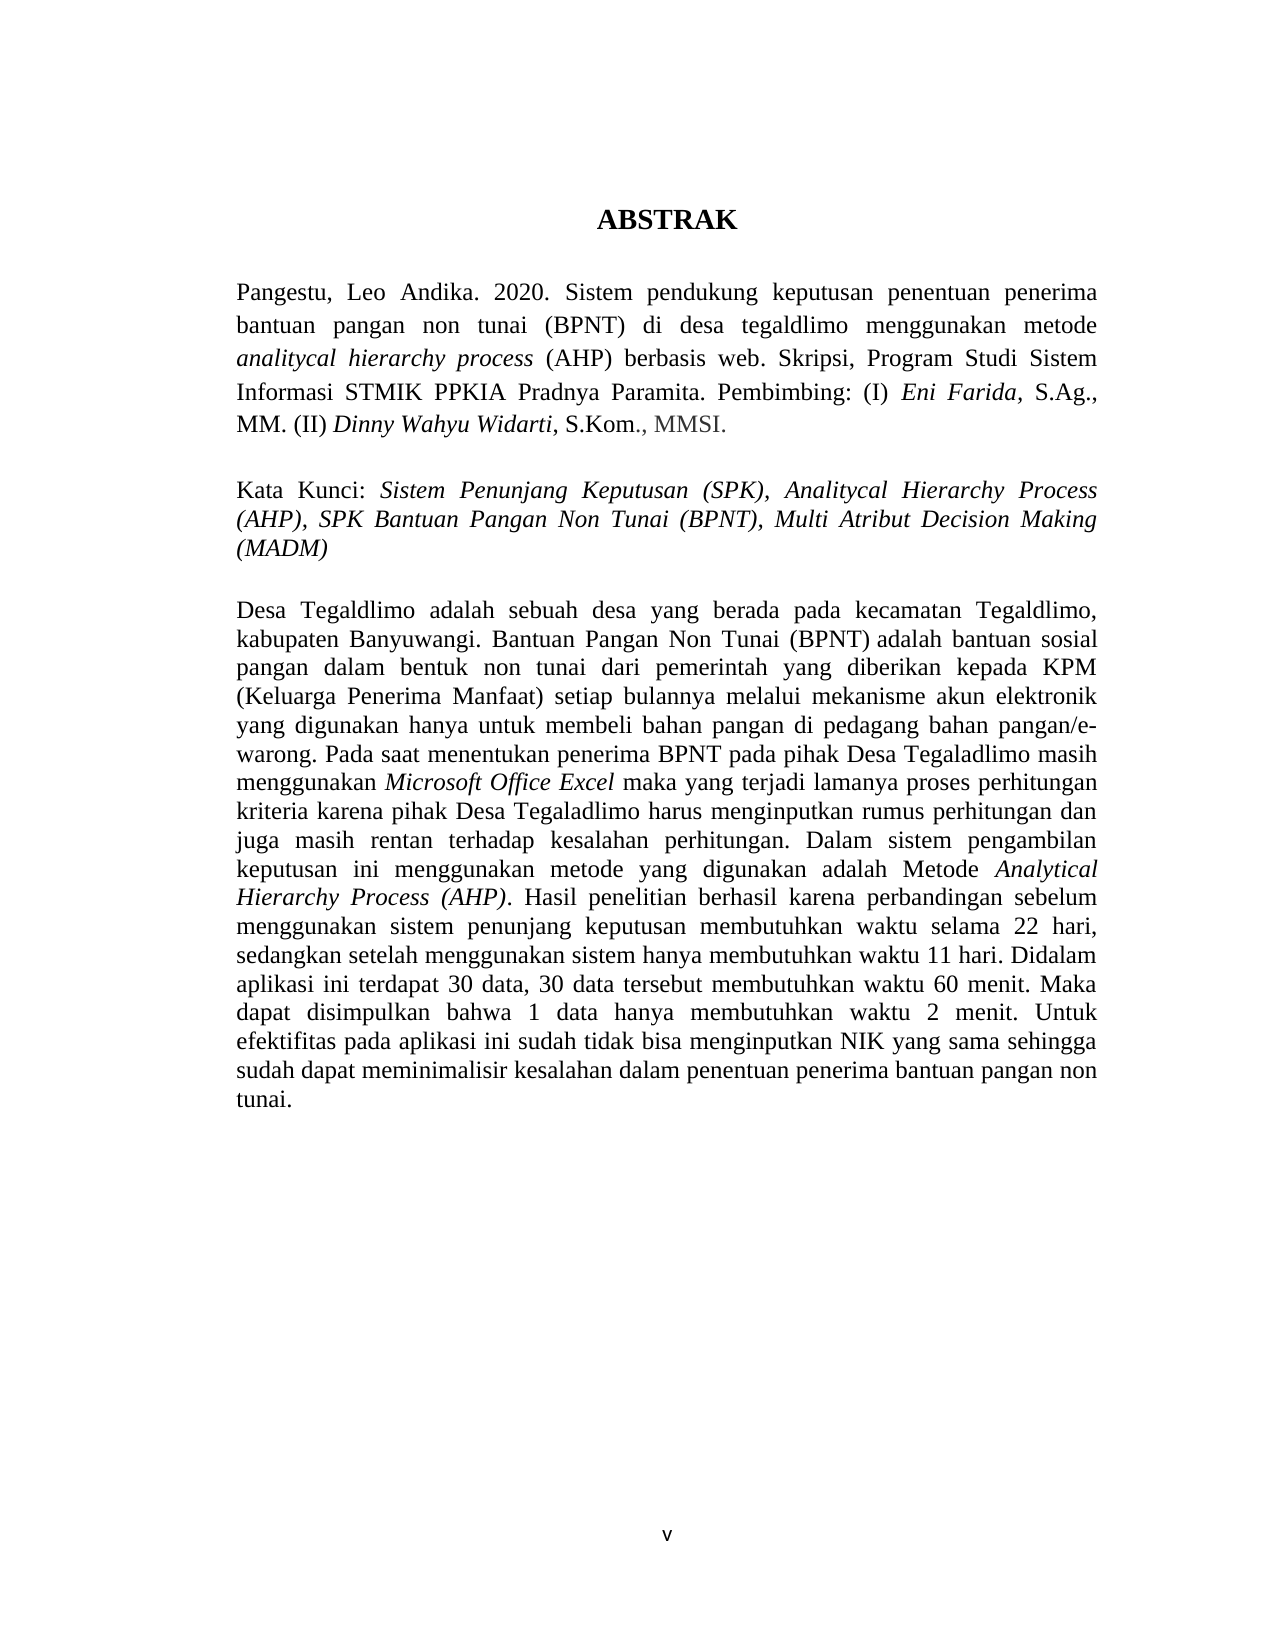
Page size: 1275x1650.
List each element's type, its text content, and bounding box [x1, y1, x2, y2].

text Kata Kunci: Sistem Penunjang Keputusan (SPK), Analitycal Hierarchy Process (AHP), SPK Bantuan Pangan Non Tunai (BPNT), Multi Atribut Decision Making (MADM) [236, 476, 1098, 562]
text Pangestu, Leo Andika. 2020. Sistem pendukung keputusan penentuan penerima bantuan pangan non tunai (BPNT) di desa tegaldlimo menggunakan metode analitycal hierarchy process (AHP) berbasis web. Skripsi, Program Studi Sistem Informasi STMIK PPKIA Pradnya Paramita. Pembimbing: (I) Eni Farida, S.Ag., MM. (II) Dinny Wahyu Widarti, S.Kom., MMSI. [236, 277, 1098, 438]
subtitle ABSTRAK [236, 202, 1098, 236]
text Desa Tegaldlimo adalah sebuah desa yang berada pada kecamatan Tegaldlimo, kabupaten Banyuwangi. Bantuan Pangan Non Tunai (BPNT) adalah bantuan sosial pangan dalam bentuk non tunai dari pemerintah yang diberikan kepada KPM (Keluarga Penerima Manfaat) setiap bulannya melalui mekanisme akun elektronik yang digunakan hanya untuk membeli bahan pangan di pedagang bahan pangan/e-warong. Pada saat menentukan penerima BPNT pada pihak Desa Tegaladlimo masih menggunakan Microsoft Office Excel maka yang terjadi lamanya proses perhitungan kriteria karena pihak Desa Tegaladlimo harus menginputkan rumus perhitungan dan juga masih rentan terhadap kesalahan perhitungan. Dalam sistem pengambilan keputusan ini menggunakan metode yang digunakan adalah Metode Analytical Hierarchy Process (AHP). Hasil penelitian berhasil karena perbandingan sebelum menggunakan sistem penunjang keputusan membutuhkan waktu selama 22 hari, sedangkan setelah menggunakan sistem hanya membutuhkan waktu 11 hari. Didalam aplikasi ini terdapat 30 data, 30 data tersebut membutuhkan waktu 60 menit. Maka dapat disimpulkan bahwa 1 data hanya membutuhkan waktu 2 menit. Untuk efektifitas pada aplikasi ini sudah tidak bisa menginputkan NIK yang sama sehingga sudah dapat meminimalisir kesalahan dalam penentuan penerima bantuan pangan non tunai. [236, 739, 1098, 1112]
